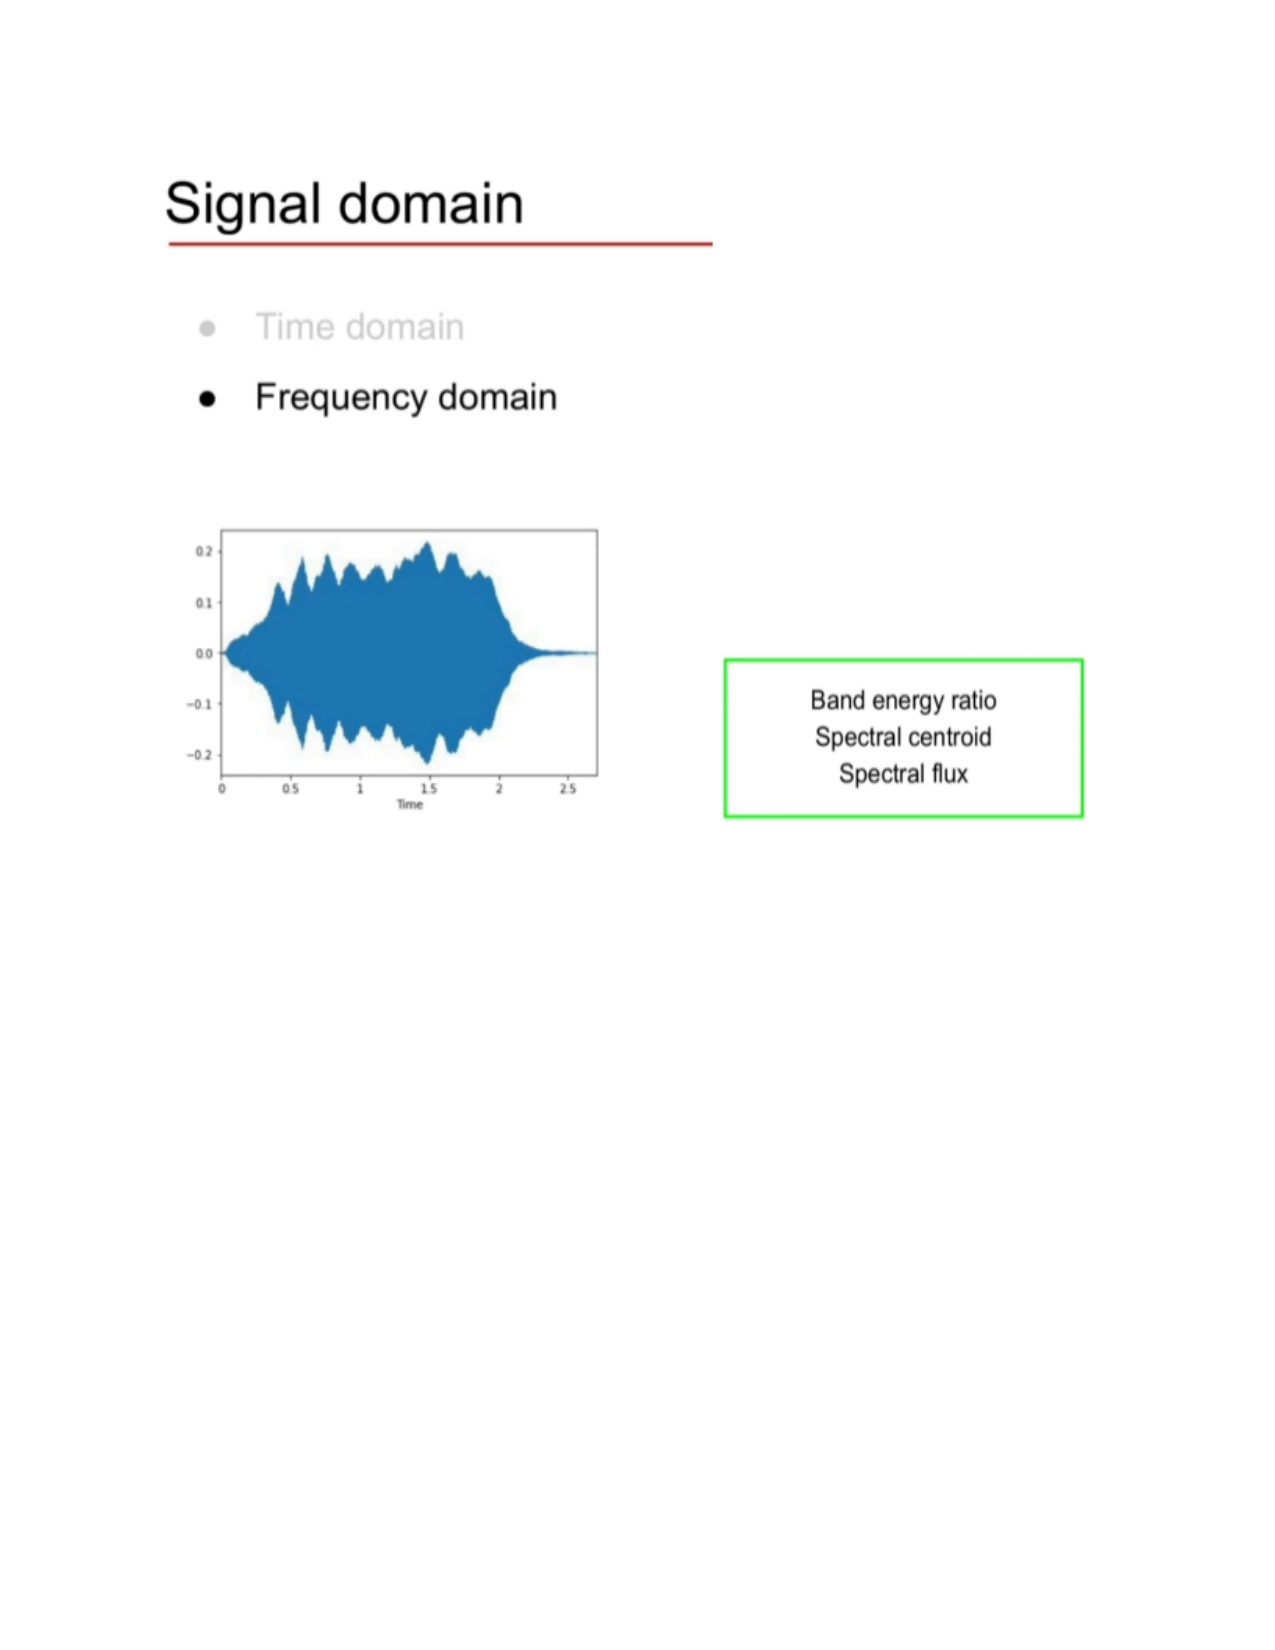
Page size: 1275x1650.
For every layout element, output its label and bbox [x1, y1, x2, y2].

picture [150, 150, 1098, 835]
